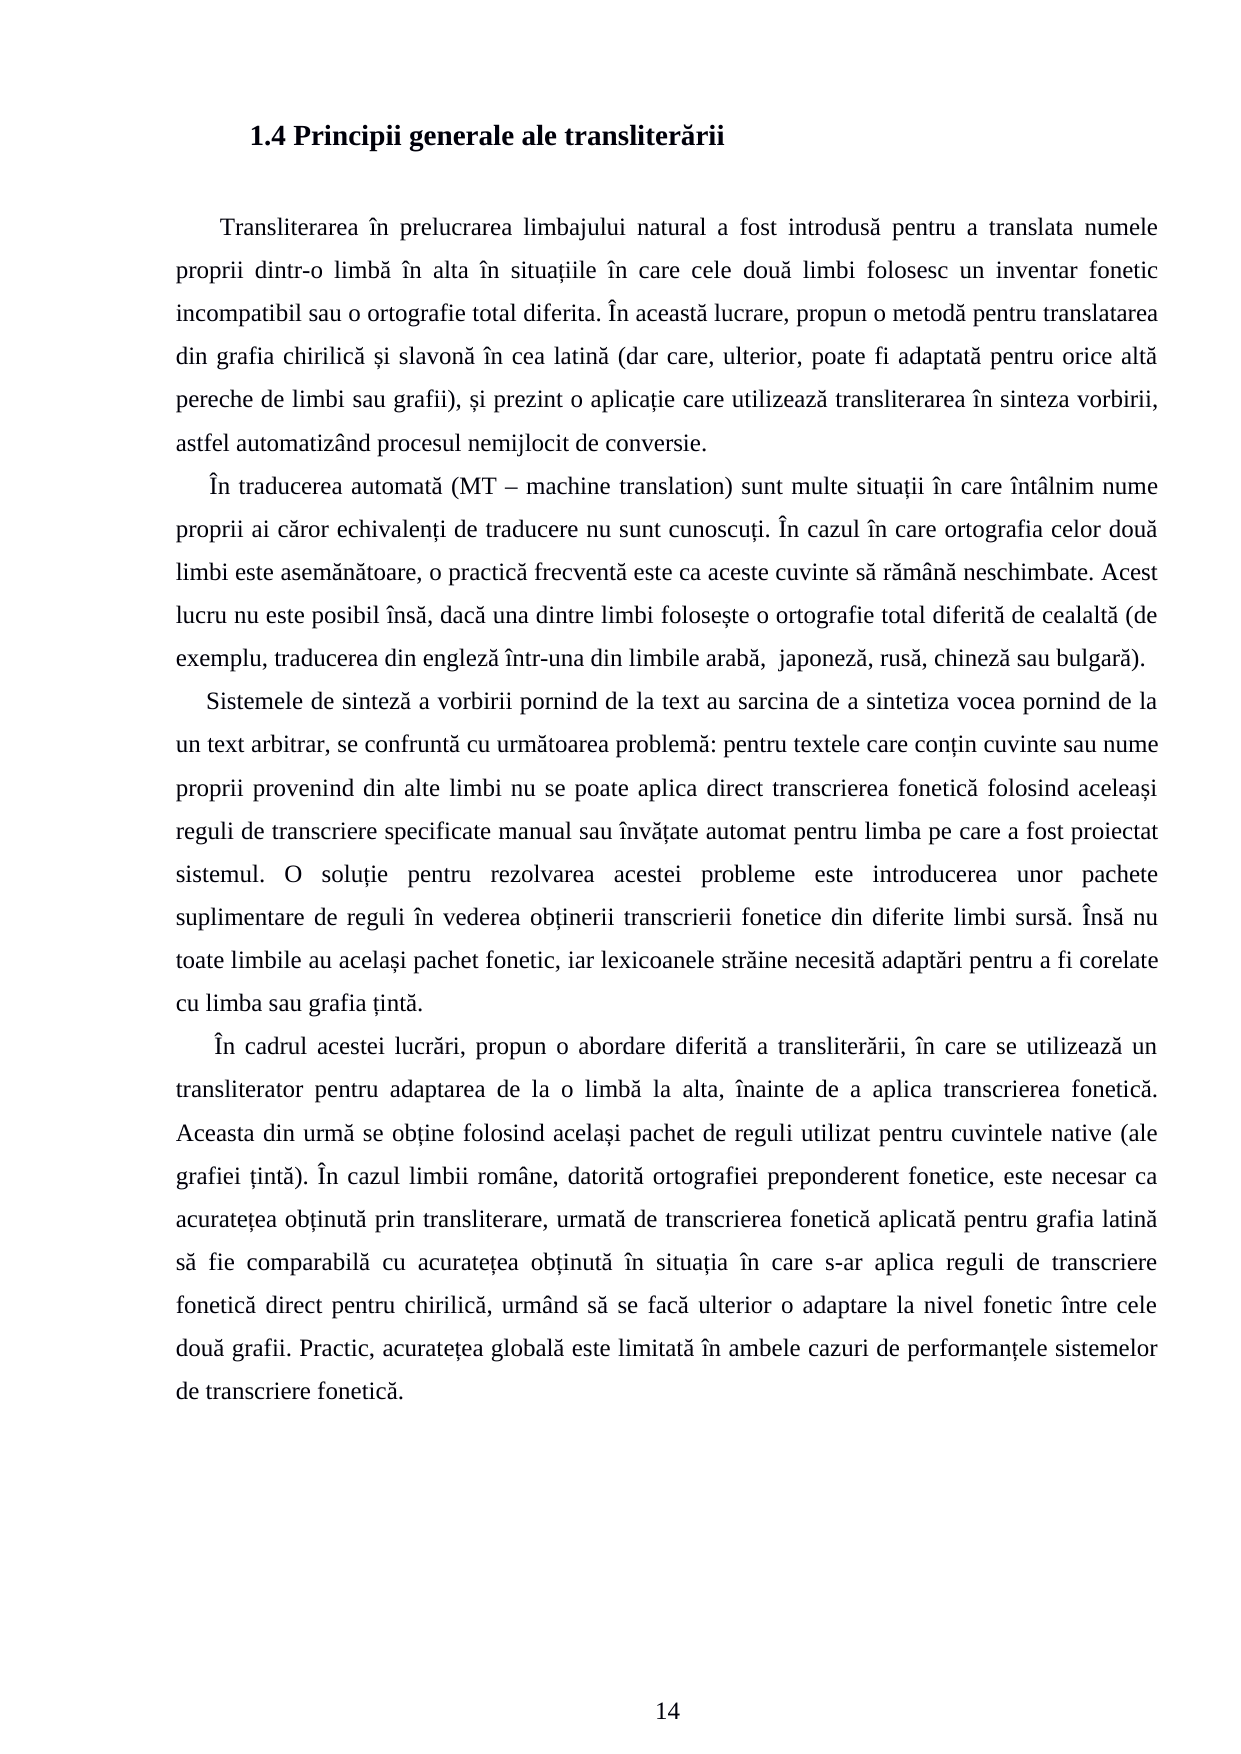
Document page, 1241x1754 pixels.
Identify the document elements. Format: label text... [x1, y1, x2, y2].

text În traducerea automată (MT – machine translation) sunt multe situații în care întâlnim nume proprii ai căror echivalenți de traducere nu sunt cunoscuți. În cazul în care ortografia celor două limbi este asemănătoare, o practică frecventă este ca aceste cuvinte să rămână neschimbate. Acest lucru nu este posibil însă, dacă una dintre limbi folosește o ortografie total diferită de cealaltă (de exemplu, traducerea din engleză într-una din limbile arabă, japoneză, rusă, chineză sau bulgară). [176, 471, 1159, 672]
text În cadrul acestei lucrări, propun o abordare diferită a transliterării, în care se utilizează un transliterator pentru adaptarea de la o limbă la alta, înainte de a aplica transcrierea fonetică. Aceasta din urmă se obține folosind același pachet de reguli utilizat pentru cuvintele native (ale grafiei țintă). În cazul limbii române, datorită ortografiei preponderent fonetice, este necesar ca acuratețea obținută prin transliterare, urmată de transcrierea fonetică aplicată pentru grafia latină să fie comparabilă cu acuratețea obținută în situația în care s-ar aplica reguli de transcriere fonetică direct pentru chirilică, urmând să se facă ulterior o adaptare la nivel fonetic între cele două grafii. Practic, acuratețea globală este limitată în ambele cazuri de performanțele sistemelor de transcriere fonetică. [176, 1031, 1159, 1405]
text Transliterarea în prelucrarea limbajului natural a fost introdusă pentru a translata numele proprii dintr-o limbă în alta în situațiile în care cele două limbi folosesc un inventar fonetic incompatibil sau o ortografie total diferita. În această lucrare, propun o metodă pentru translatarea din grafia chirilică și slavonă în cea latină (dar care, ulterior, poate fi adaptată pentru orice altă pereche de limbi sau grafii), și prezint o aplicație care utilizează transliterarea în sinteza vorbirii, astfel automatizând procesul nemijlocit de conversie. [176, 212, 1159, 456]
text 1.4 Principii generale ale transliterării [176, 118, 1159, 152]
text Sistemele de sinteză a vorbirii pornind de la text au sarcina de a sintetiza vocea pornind de la un text arbitrar, se confruntă cu următoarea problemă: pentru textele care conțin cuvinte sau nume proprii provenind din alte limbi nu se poate aplica direct transcrierea fonetică folosind aceleași reguli de transcriere specificate manual sau învățate automat pentru limba pe care a fost proiectat sistemul. O soluție pentru rezolvarea acestei probleme este introducerea unor pachete suplimentare de reguli în vederea obținerii transcrierii fonetice din diferite limbi sursă. Însă nu toate limbile au același pachet fonetic, iar lexicoanele străine necesită adaptări pentru a fi corelate cu limba sau grafia țintă. [176, 686, 1159, 1017]
